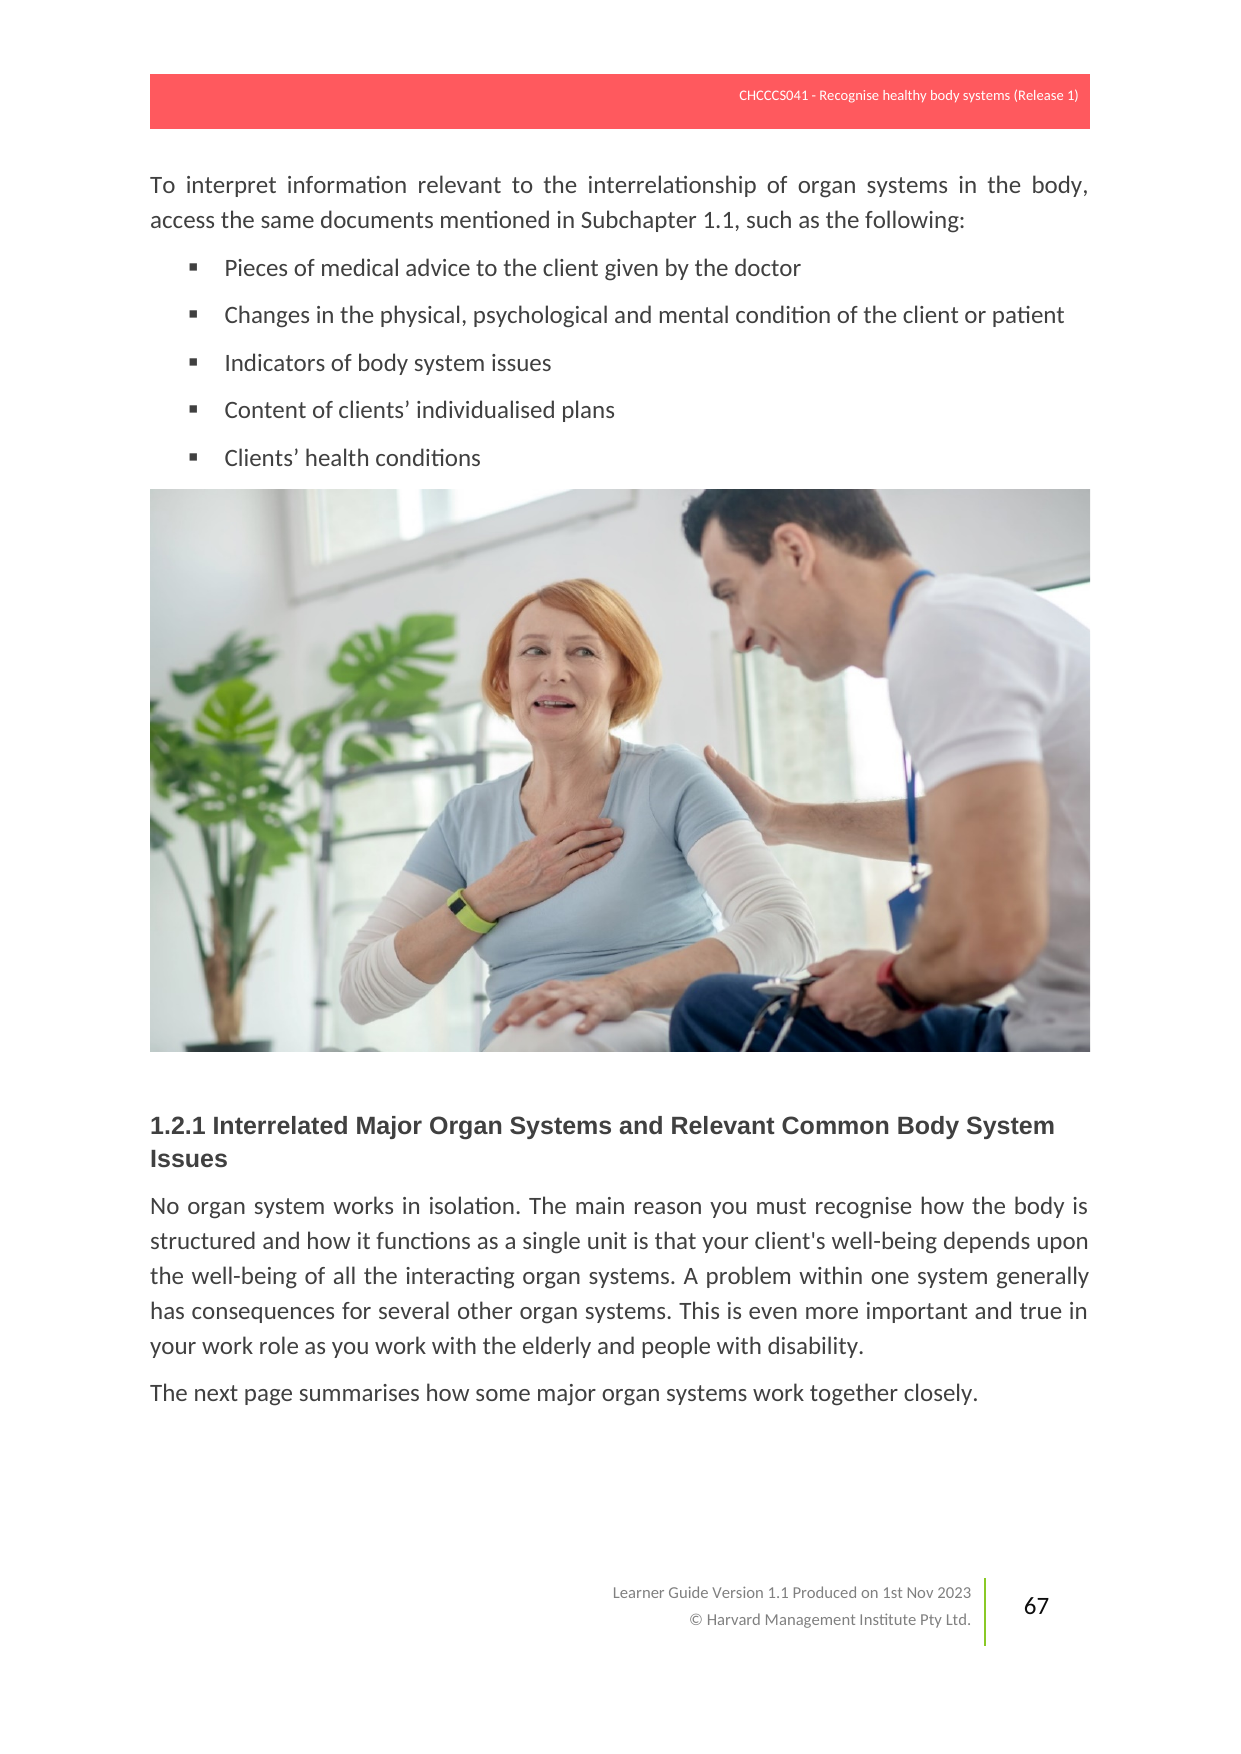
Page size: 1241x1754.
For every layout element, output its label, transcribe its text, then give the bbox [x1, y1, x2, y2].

list Indicators of body system issues [187, 347, 1090, 377]
subtitle 1.2.1 Interrelated Major Organ Systems and Relevant Common Body System Issues [150, 1111, 1090, 1173]
text The next page summarises how some major organ systems work together closely. [150, 1377, 1090, 1408]
list Changes in the physical, psychological and mental condition of the client or patient [187, 299, 1090, 330]
text No organ system works in isolation. The main reason you must recognise how the body is structured and how it functions as a single unit is that your client's well-being depends upon the well-being of all the interacting organ systems. A problem within one system generally has consequences for several other organ systems. This is even more important and true in your work role as you work with the elderly and people with disability. [150, 1190, 1090, 1360]
text To interpret information relevant to the interrelationship of organ systems in the body, access the same documents mentioned in Subchapter 1.1, such as the following: [150, 169, 1090, 235]
list Content of clients’ individualised plans [187, 394, 1090, 425]
list Pieces of medical advice to the client given by the doctor [187, 252, 1090, 282]
picture [150, 489, 1091, 1052]
list Clients’ health conditions [187, 442, 1090, 472]
